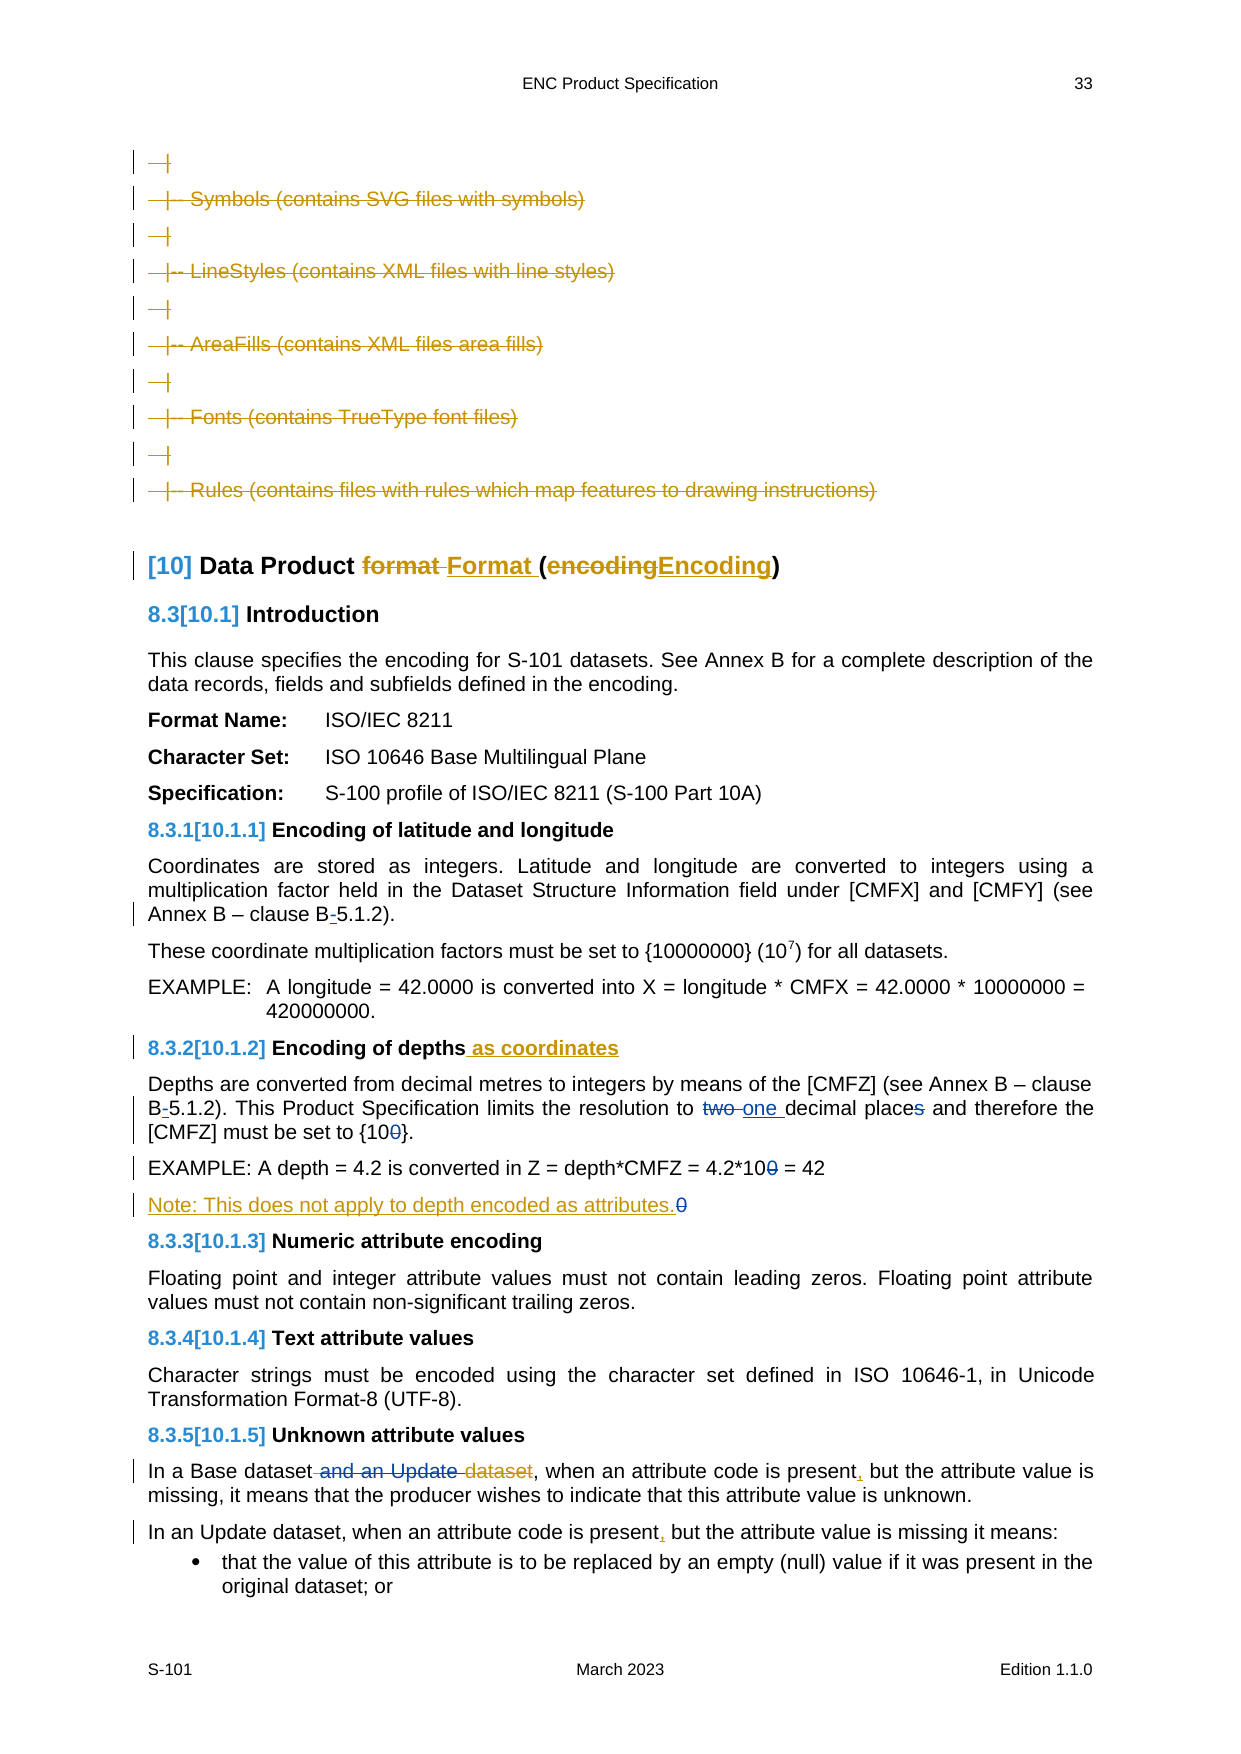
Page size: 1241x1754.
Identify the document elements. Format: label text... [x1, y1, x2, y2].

subtitle Text attribute values [148, 1326, 1094, 1350]
text Depths are converted from decimal metres to integers by means of the [CMFZ] (see Annex B – clause B5.1.2). This Product Specification limits the resolution to decimal place and therefore the [CMFZ] must be set to {10}. [148, 1072, 1094, 1144]
subtitle Encoding of latitude and longitude [148, 818, 1094, 842]
text Coordinates are stored as integers. Latitude and longitude are converted to integers using a multiplication factor held in the Dataset Structure Information field under [CMFX] and [CMFY] (see Annex B – clause B5.1.2). [148, 854, 1094, 926]
subtitle Encoding of depths [148, 1035, 1094, 1059]
subtitle Numeric attribute encoding [148, 1229, 1094, 1253]
text These coordinate multiplication factors must be set to {10000000} (107) for all datasets. [148, 938, 1094, 962]
subtitle Introduction [148, 601, 1094, 627]
text In a Base dataset, when an attribute code is present but the attribute value is missing, it means that the producer wishes to indicate that this attribute value is unknown. [148, 1459, 1094, 1507]
text Floating point and integer attribute values must not contain leading zeros. Floating point attribute values must not contain non-significant trailing zeros. [148, 1266, 1094, 1313]
subtitle Data Product () [148, 551, 1094, 580]
text Specification: S-100 profile of ISO/IEC 8211 (S-100 Part 10A) [148, 781, 1094, 805]
text Character Set: ISO 10646 Base Multilingual Plane [148, 745, 1094, 769]
text Character strings must be encoded using the character set defined in ISO 10646-1, in Unicode Transformation Format-8 (UTF-8). [148, 1362, 1094, 1410]
text EXAMPLE: A depth = 4.2 is converted in Z = depth*CMFZ = 4.2*10 = 42 [148, 1156, 1094, 1180]
text EXAMPLE: A longitude = 42.0000 is converted into X = longitude * CMFX = 42.0000 * 10000000 = 420000000. [148, 975, 1094, 1023]
text In an Update dataset, when an attribute code is present but the attribute value is missing it means: [148, 1520, 1094, 1544]
subtitle Unknown attribute values [148, 1423, 1094, 1447]
text that the value of this attribute is to be replaced by an empty (null) value if it was present in the original dataset; or [192, 1550, 1094, 1598]
text Format Name: ISO/IEC 8211 [148, 708, 1094, 732]
text This clause specifies the encoding for S-101 datasets. See Annex B for a complete description of the data records, fields and subfields defined in the encoding. [148, 648, 1094, 696]
